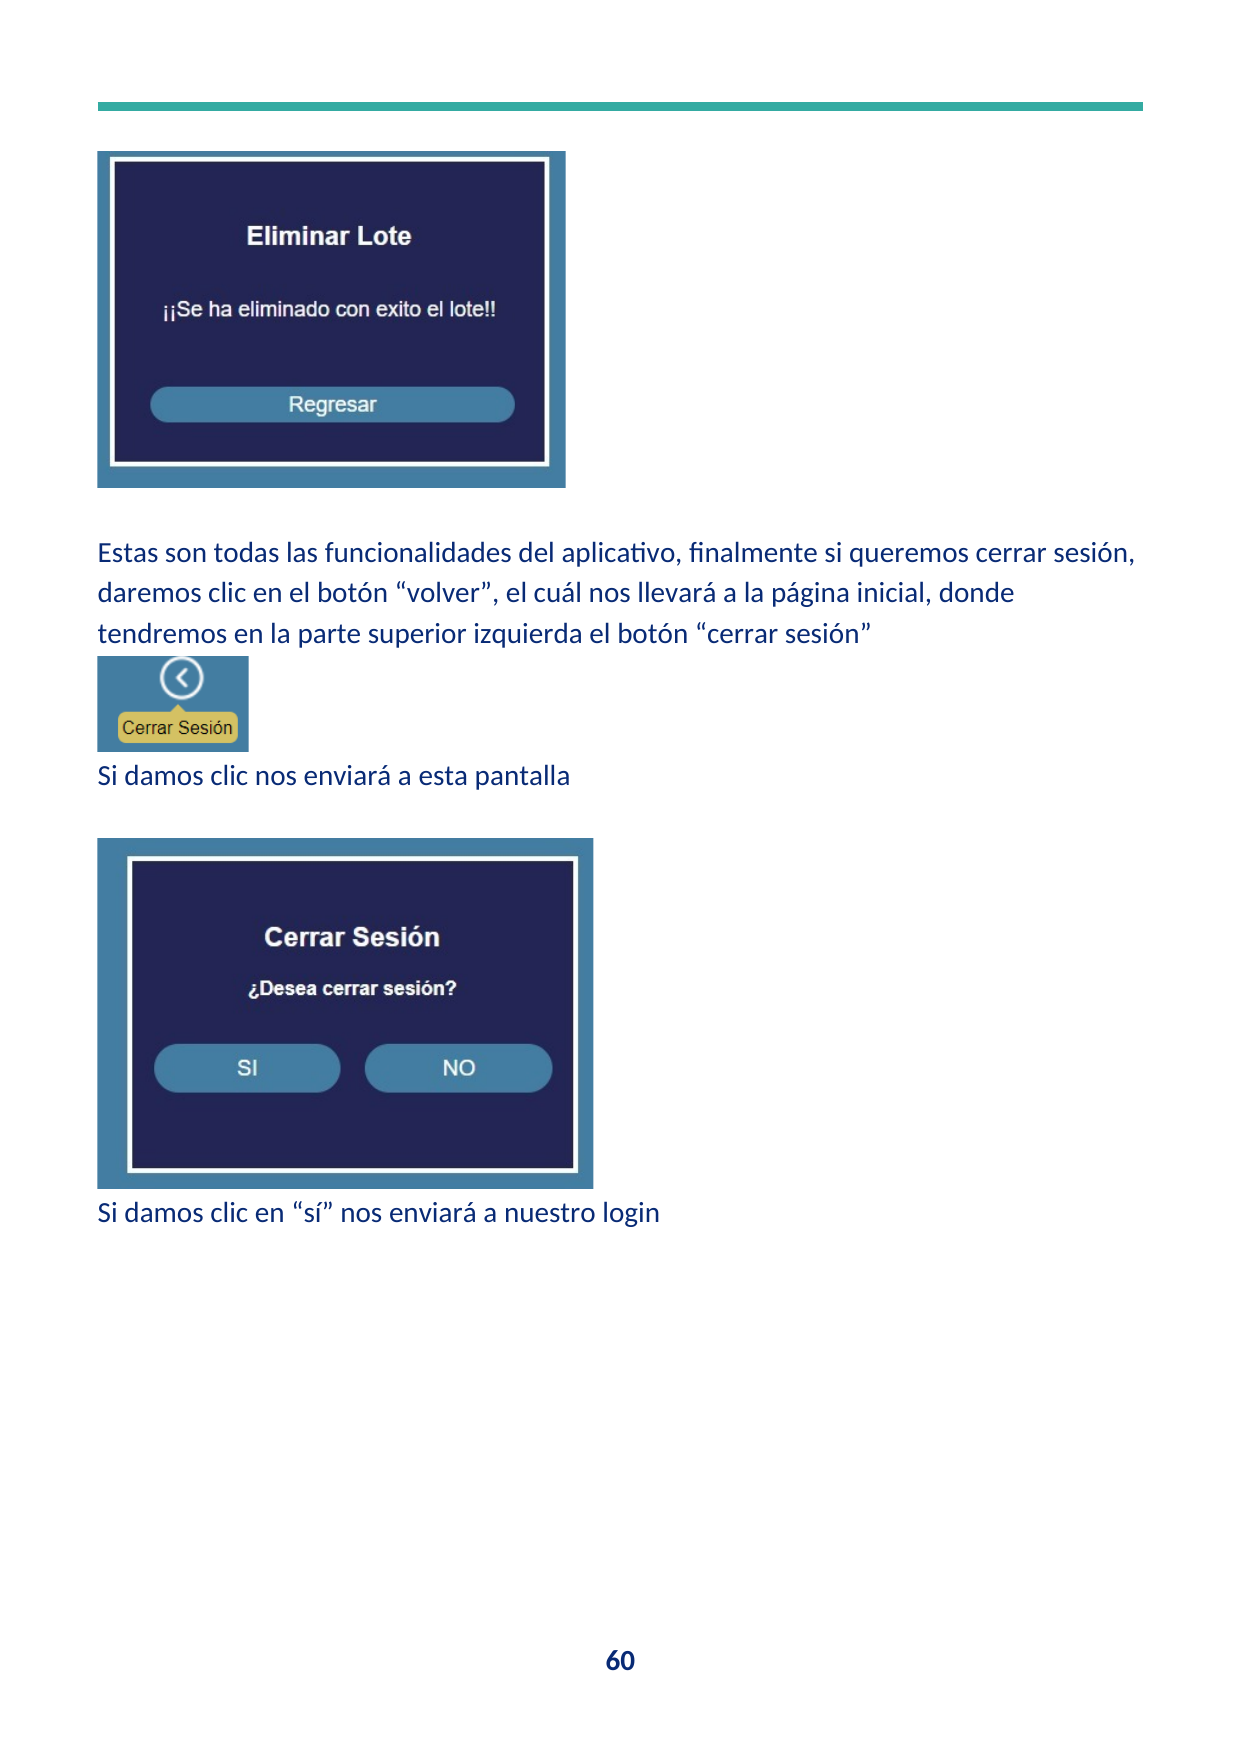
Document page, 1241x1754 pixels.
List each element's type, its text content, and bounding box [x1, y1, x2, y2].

picture [97, 838, 594, 1189]
text Estas son todas las funcionalidades del aplicativo, finalmente si queremos cerrar sesión, daremos clic en el botón “volver”, el cuál nos llevará a la página inicial, donde tendremos en la parte superior izquierda el botón “cerrar sesión” [97, 534, 1143, 651]
text Si damos clic en “sí” nos enviará a nuestro login [97, 1194, 1143, 1229]
text Si damos clic nos enviará a esta pantalla [97, 757, 1143, 792]
picture [97, 151, 566, 488]
picture [97, 656, 249, 752]
